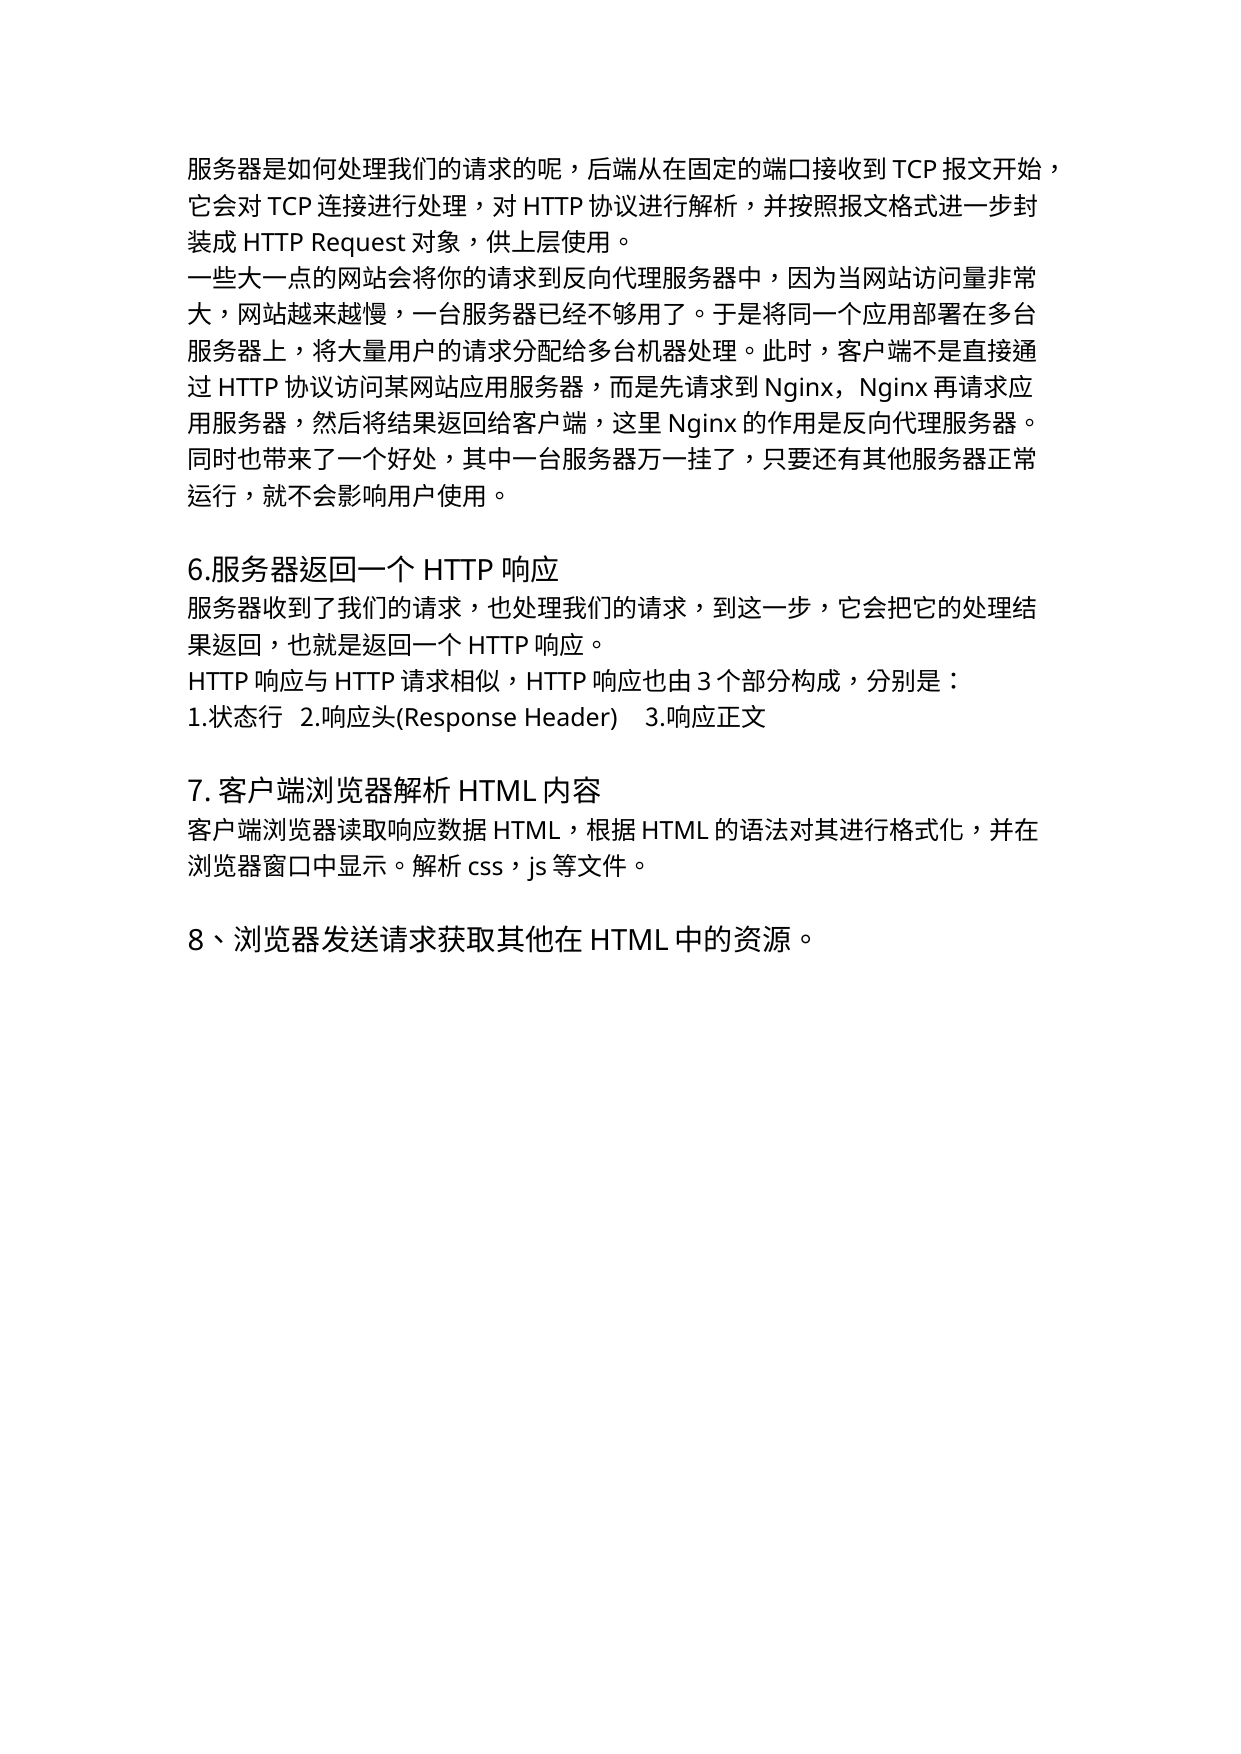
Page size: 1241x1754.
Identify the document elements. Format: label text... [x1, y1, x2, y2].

text HTTP响应与HTTP请求相似，HTTP响应也由3个部分构成，分别是： [187, 661, 1053, 698]
text 一些大一点的网站会将你的请求到反向代理服务器中，因为当网站访问量非常大，网站越来越慢，一台服务器已经不够用了。于是将同一个应用部署在多台服务器上，将大量用户的请求分配给多台机器处理。此时，客户端不是直接通过HTTP协议访问某网站应用服务器，而是先请求到Nginx，Nginx再请求应用服务器，然后将结果返回给客户端，这里Nginx的作用是反向代理服务器。同时也带来了一个好处，其中一台服务器万一挂了，只要还有其他服务器正常运行，就不会影响用户使用。 [187, 259, 1053, 512]
text 7. 客户端浏览器解析HTML内容 [187, 768, 1053, 810]
text 6.服务器返回一个 HTTP 响应 [187, 547, 1053, 589]
text 服务器收到了我们的请求，也处理我们的请求，到这一步，它会把它的处理结果返回，也就是返回一个HTTP响应。 [187, 589, 1053, 661]
text 客户端浏览器读取响应数据HTML，根据HTML的语法对其进行格式化，并在浏览器窗口中显示。解析css，js等文件。 [187, 810, 1053, 883]
text 服务器是如何处理我们的请求的呢，后端从在固定的端口接收到TCP报文开始，它会对TCP连接进行处理，对HTTP协议进行解析，并按照报文格式进一步封装成HTTP Request对象，供上层使用。 [187, 150, 1053, 259]
text 1.状态行 2.响应头(Response Header) 3.响应正文 [187, 698, 1053, 734]
text 8、浏览器发送请求获取其他在HTML中的资源。 [187, 917, 1053, 959]
